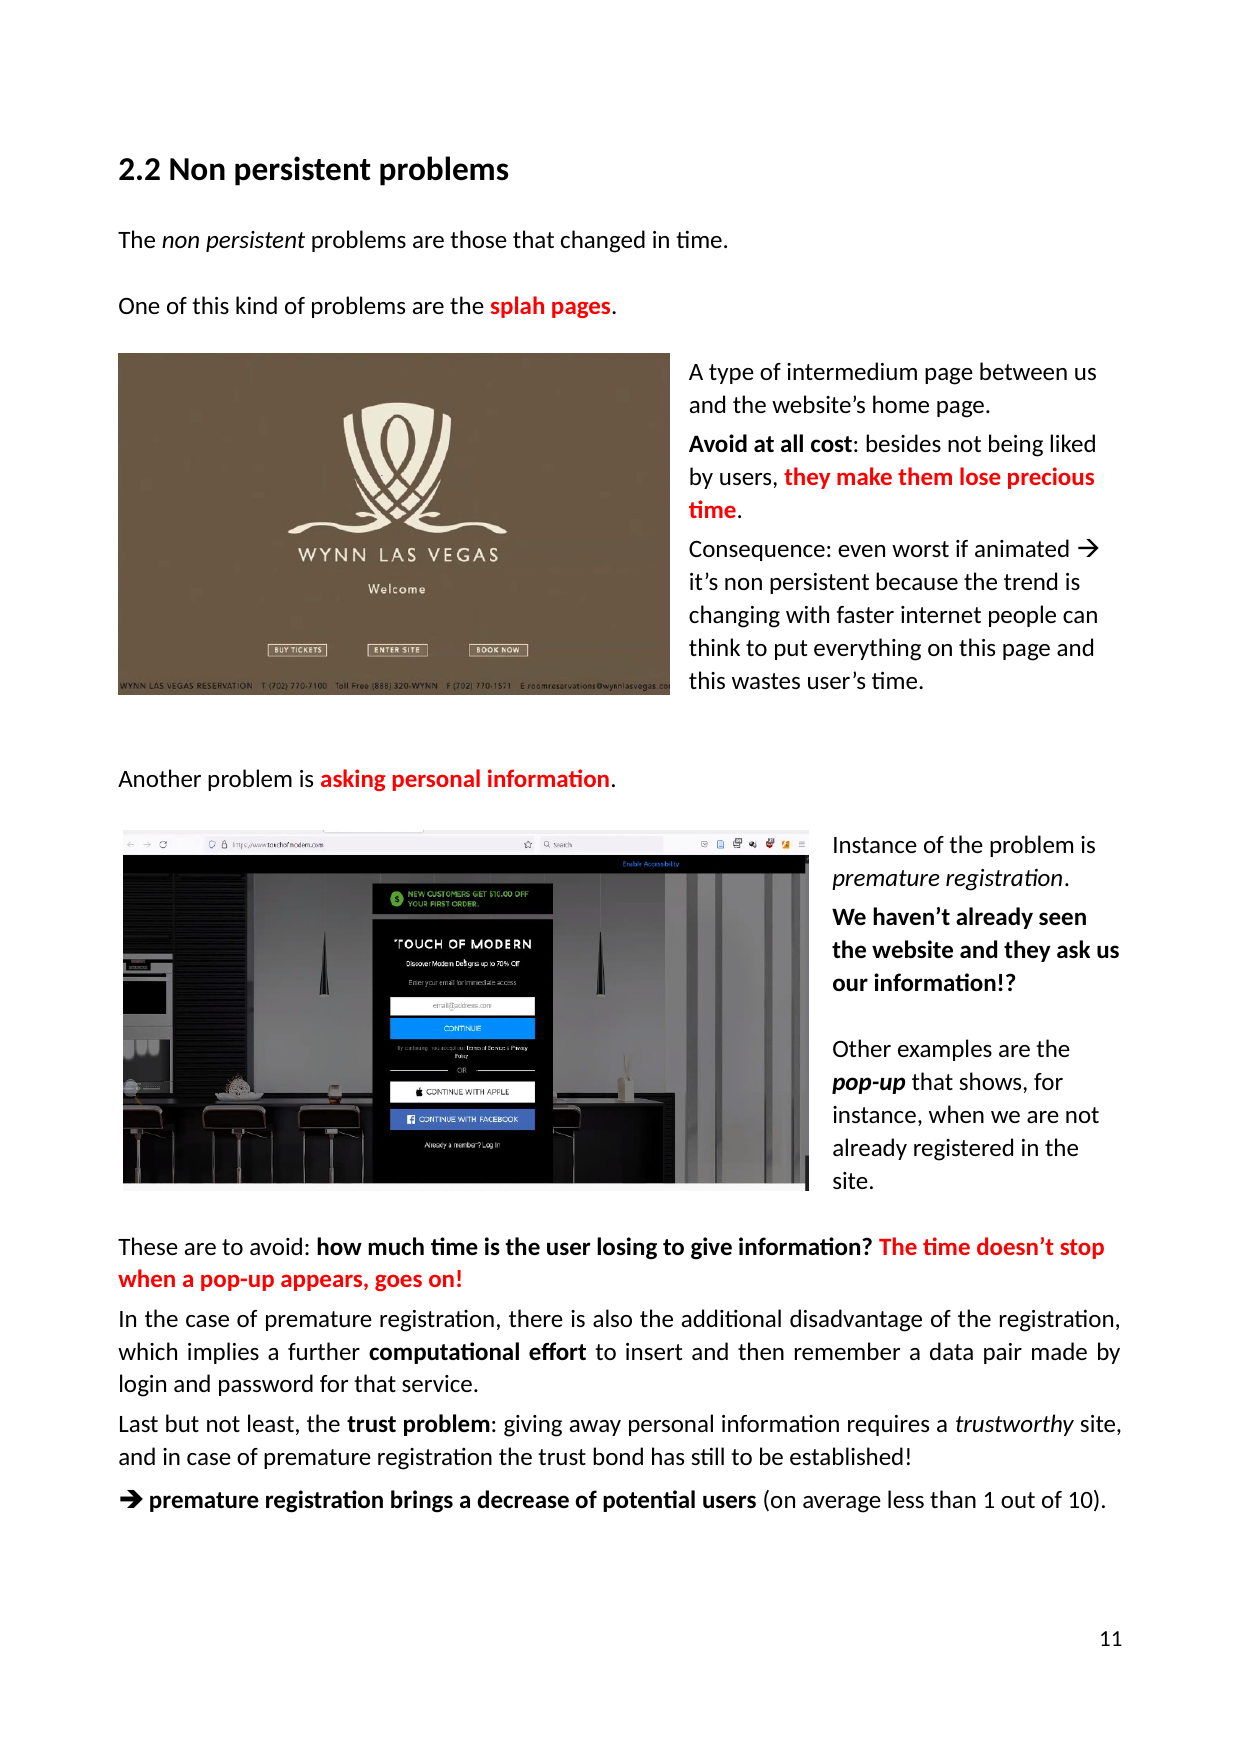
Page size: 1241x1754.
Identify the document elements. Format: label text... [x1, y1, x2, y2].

text One of this kind of problems are the splah pages. [118, 290, 1122, 321]
picture [118, 830, 814, 1191]
text A type of intermedium page between us and the website’s home page. [670, 356, 1122, 419]
text The non persistent problems are those that changed in time. [118, 224, 1122, 255]
text We haven’t already seen the website and they ask us our information!? [814, 902, 1122, 998]
text premature registration brings a decrease of potential users (on average less than 1 out of 10). [118, 1484, 1122, 1514]
text In the case of premature registration, there is also the additional disadvantage of the registration, which implies a further computational effort to insert and then remember a data pair made by login and password for that service. [118, 1303, 1122, 1399]
text Another problem is asking personal information. [118, 764, 1122, 794]
text Other examples are the pop-up that shows, for instance, when we are not already registered in the site. [118, 1033, 1122, 1195]
subtitle 2.2 Non persistent problems [118, 148, 1122, 188]
text Last but not least, the trust problem: giving away personal information requires a trustworthy site, and in case of premature registration the trust bond has still to be established! [118, 1408, 1122, 1471]
text These are to avoid: how much time is the user losing to give information? The time doesn’t stop when a pop-up appears, goes on! [118, 1231, 1122, 1294]
picture [118, 353, 670, 695]
text Consequence: even worst if animated it’s non persistent because the trend is changing with faster internet people can think to put everything on this page and this wastes user’s time. [670, 533, 1122, 695]
text Instance of the problem is premature registration. [118, 829, 1122, 893]
text Avoid at all cost: besides not being liked by users, they make them lose precious time. [670, 428, 1122, 524]
